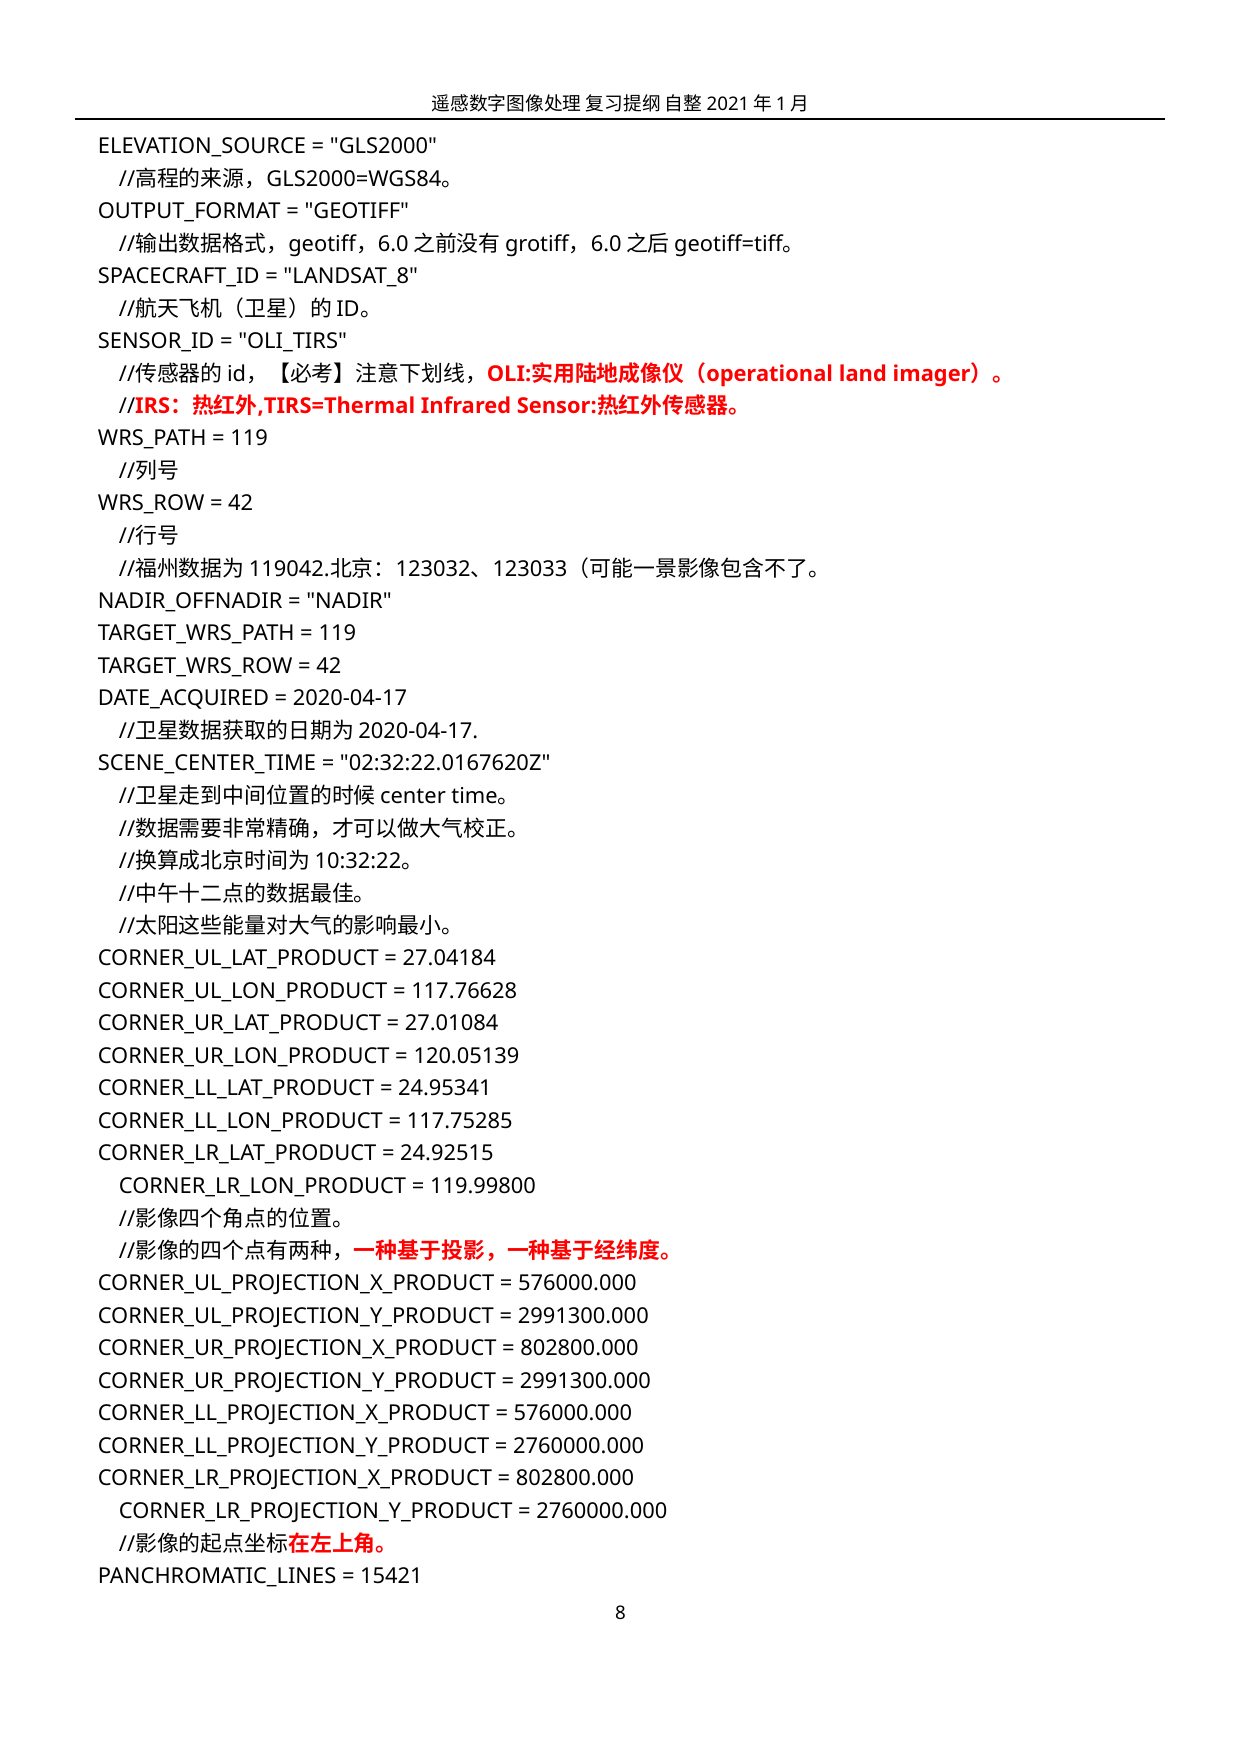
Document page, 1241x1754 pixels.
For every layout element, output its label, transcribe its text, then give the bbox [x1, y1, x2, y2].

text SCENE_CENTER_TIME = "02:32:22.0167620Z" [75, 746, 1165, 778]
text CORNER_UL_PROJECTION_Y_PRODUCT = 2991300.000 [75, 1298, 1165, 1331]
text //卫星数据获取的日期为2020-04-17. [75, 713, 1165, 746]
text ELEVATION_SOURCE = "GLS2000" [75, 128, 1165, 161]
text CORNER_LL_LON_PRODUCT = 117.75285 [75, 1103, 1165, 1136]
text CORNER_UR_LAT_PRODUCT = 27.01084 [75, 1006, 1165, 1038]
text //卫星走到中间位置的时候center time。 [75, 778, 1165, 811]
text //传感器的id，【必考】注意下划线，OLI:实用陆地成像仪（operational land imager）。 [75, 356, 1165, 388]
text OUTPUT_FORMAT = "GEOTIFF" [75, 193, 1165, 226]
text //福州数据为119042.北京：123032、123033（可能一景影像包含不了。 [75, 551, 1165, 583]
text CORNER_LL_PROJECTION_Y_PRODUCT = 2760000.000 [75, 1428, 1165, 1461]
text //换算成北京时间为10:32:22。 [75, 843, 1165, 876]
text TARGET_WRS_PATH = 119 [75, 616, 1165, 648]
text PANCHROMATIC_LINES = 15421 [75, 1558, 1165, 1591]
text SPACECRAFT_ID = "LANDSAT_8" [75, 258, 1165, 291]
text SENSOR_ID = "OLI_TIRS" [75, 323, 1165, 356]
text //高程的来源，GLS2000=WGS84。 [75, 161, 1165, 193]
text //列号 [75, 453, 1165, 486]
text CORNER_LL_PROJECTION_X_PRODUCT = 576000.000 [75, 1396, 1165, 1428]
text CORNER_LL_LAT_PRODUCT = 24.95341 [75, 1071, 1165, 1103]
text CORNER_UL_LAT_PRODUCT = 27.04184 [75, 941, 1165, 973]
text CORNER_UR_LON_PRODUCT = 120.05139 [75, 1038, 1165, 1071]
text //IRS：热红外,TIRS=Thermal Infrared Sensor:热红外传感器。 [75, 388, 1165, 421]
text //数据需要非常精确，才可以做大气校正。 [75, 811, 1165, 843]
text WRS_ROW = 42 [75, 486, 1165, 518]
text //中午十二点的数据最佳。 [75, 876, 1165, 908]
text CORNER_UR_PROJECTION_X_PRODUCT = 802800.000 [75, 1331, 1165, 1363]
text //影像的起点坐标在左上角。 [75, 1526, 1165, 1558]
text //影像的四个点有两种，一种基于投影，一种基于经纬度。 [75, 1233, 1165, 1266]
text CORNER_LR_PROJECTION_X_PRODUCT = 802800.000 [75, 1461, 1165, 1493]
text CORNER_LR_PROJECTION_Y_PRODUCT = 2760000.000 [75, 1493, 1165, 1526]
text CORNER_UL_LON_PRODUCT = 117.76628 [75, 973, 1165, 1006]
text //航天飞机（卫星）的ID。 [75, 291, 1165, 323]
text TARGET_WRS_ROW = 42 [75, 648, 1165, 681]
text //行号 [75, 518, 1165, 551]
text DATE_ACQUIRED = 2020-04-17 [75, 681, 1165, 713]
text CORNER_UL_PROJECTION_X_PRODUCT = 576000.000 [75, 1266, 1165, 1298]
text //影像四个角点的位置。 [75, 1201, 1165, 1233]
text CORNER_LR_LON_PRODUCT = 119.99800 [75, 1168, 1165, 1201]
text //输出数据格式，geotiff，6.0之前没有grotiff，6.0之后geotiff=tiff。 [75, 226, 1165, 258]
text //太阳这些能量对大气的影响最小。 [75, 908, 1165, 941]
text CORNER_LR_LAT_PRODUCT = 24.92515 [75, 1136, 1165, 1168]
text NADIR_OFFNADIR = "NADIR" [75, 583, 1165, 616]
text CORNER_UR_PROJECTION_Y_PRODUCT = 2991300.000 [75, 1363, 1165, 1396]
text WRS_PATH = 119 [75, 421, 1165, 453]
